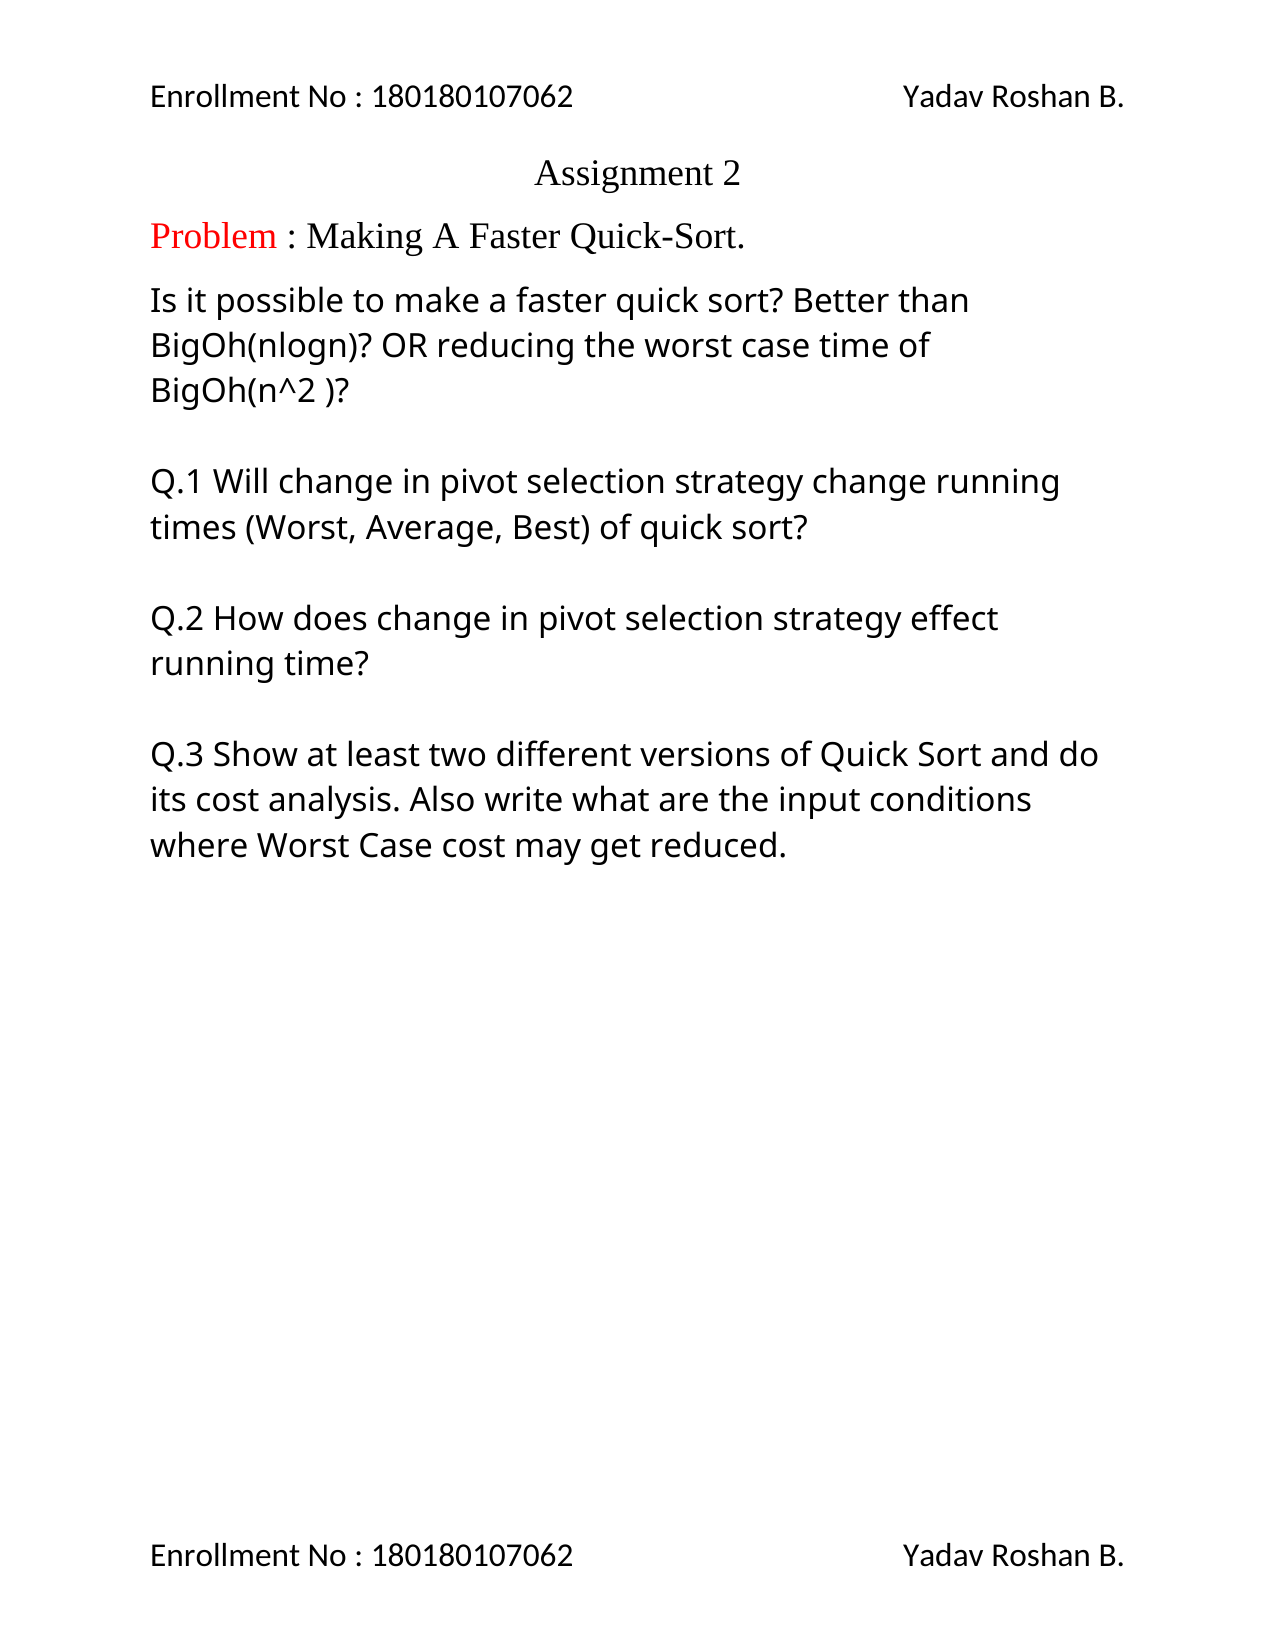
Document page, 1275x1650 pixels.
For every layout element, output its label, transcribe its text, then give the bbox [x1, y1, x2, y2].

text Q.3 Show at least two different versions of Quick Sort and do its cost analysis. Also write what are the input conditions where Worst Case cost may get reduced. [150, 731, 1125, 867]
text Q.2 How does change in pivot selection strategy effect running time? [150, 594, 1125, 685]
text Q.1 Will change in pivot selection strategy change running times (Worst, Average, Best) of quick sort? [150, 458, 1125, 549]
text Assignment 2 [150, 150, 1125, 193]
text Problem : Making A Faster Quick-Sort. [150, 213, 1125, 256]
text Is it possible to make a faster quick sort? Better than BigOh(nlogn)? OR reducing the worst case time of BigOh(n^2 )? [150, 276, 1125, 413]
